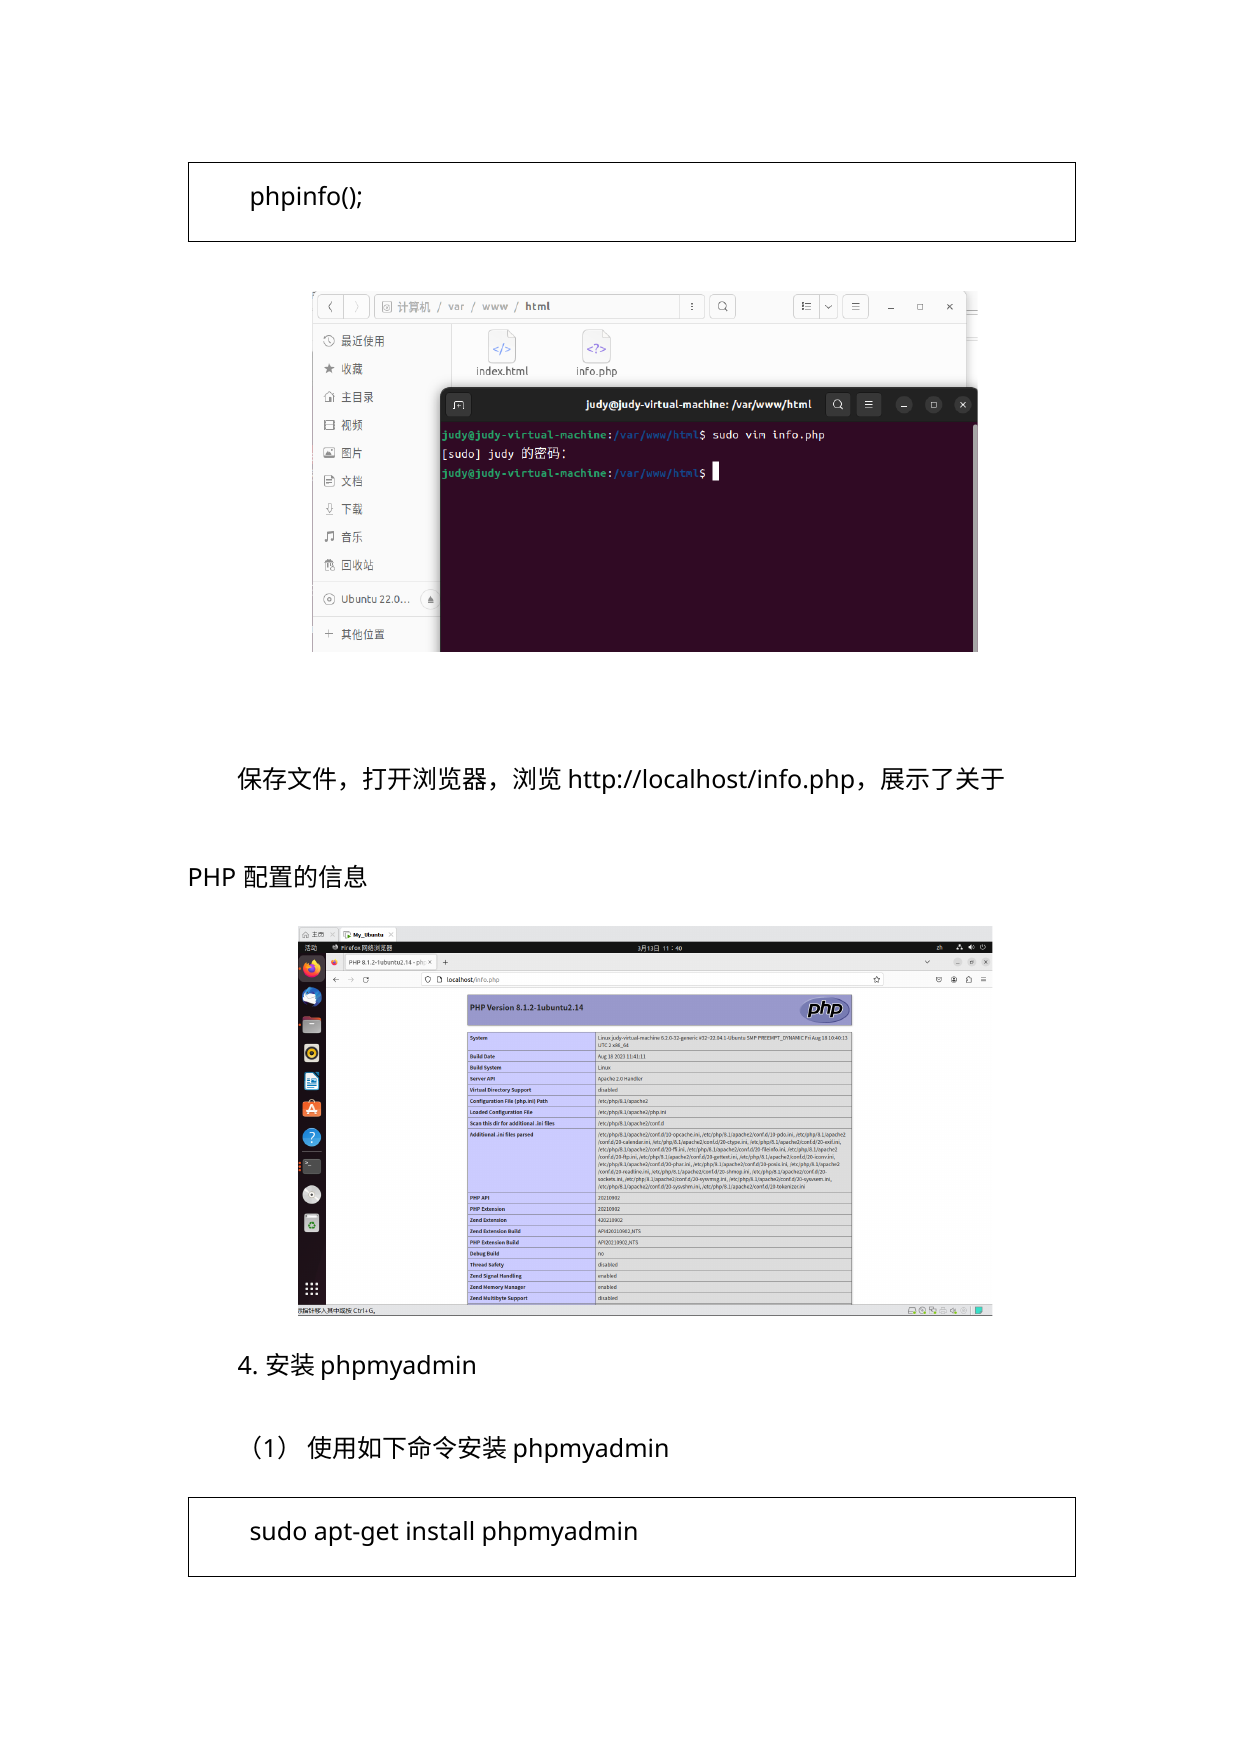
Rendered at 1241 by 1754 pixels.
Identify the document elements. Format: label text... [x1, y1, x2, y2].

list 保存文件，打开浏览器，浏览http://localhost/info.php，展示了关于PHP 配置的信息 [187, 745, 1053, 908]
picture [298, 926, 993, 1316]
list 使用如下命令安装phpmyadmin [187, 1414, 1053, 1479]
list 安装phpmyadmin [187, 1331, 1053, 1396]
picture [312, 291, 978, 652]
table_header sudo apt-get install phpmyadmin [189, 1498, 1075, 1576]
table_header <?php phpinfo(); [189, 163, 1075, 241]
